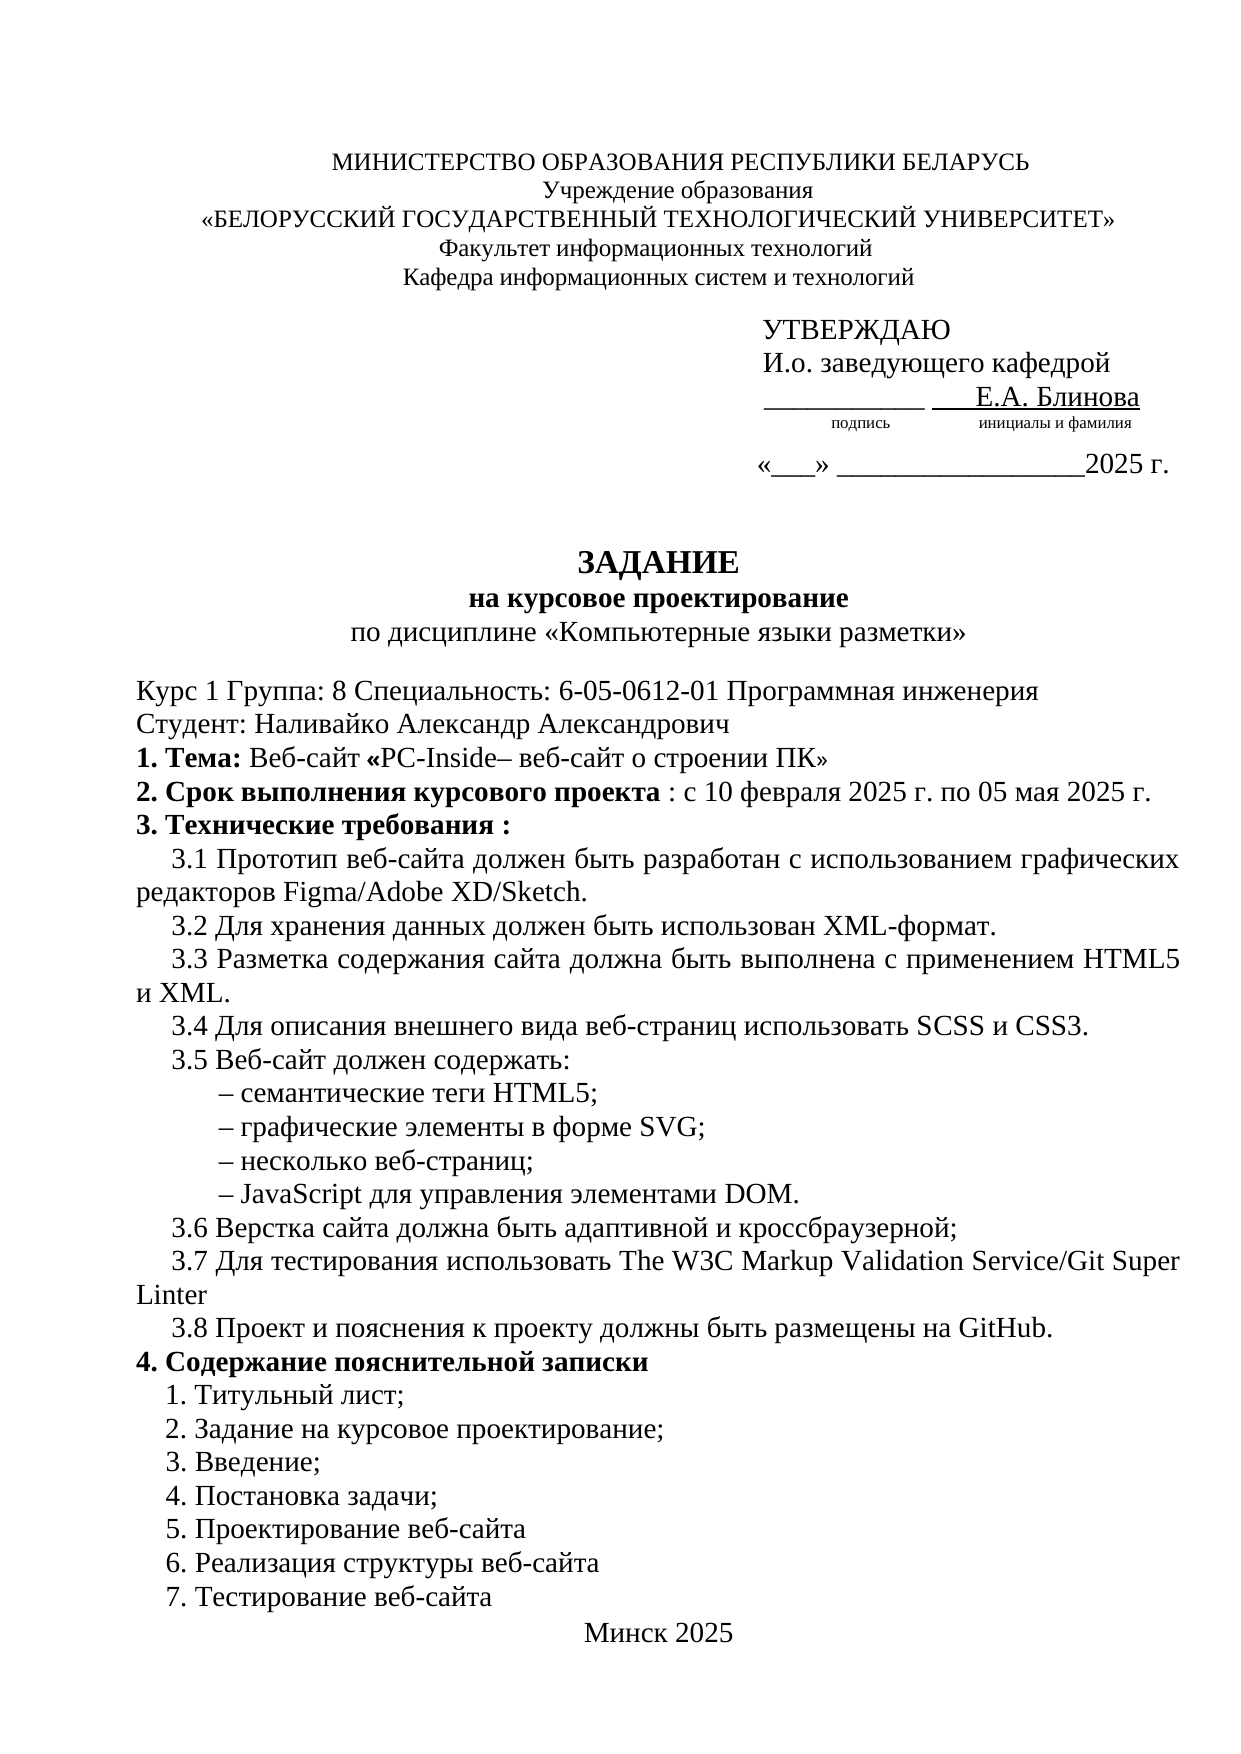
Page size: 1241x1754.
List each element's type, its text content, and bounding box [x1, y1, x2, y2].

text – JavaScript для управления элементами DOM. [136, 1176, 1181, 1210]
text 5. Проектирование веб-сайта [136, 1512, 1181, 1545]
text 3. Введение; [136, 1444, 1181, 1478]
text ___________ Е.А. Блинова [697, 379, 1140, 413]
text 3.6 Верстка сайта должна быть адаптивной и кроссбраузерной; [136, 1210, 1181, 1243]
text 3.3 Разметка содержания сайта должна быть выполнена с применением HTML5 и XML. [136, 941, 1181, 1008]
text 7. Тестирование веб-сайта [136, 1579, 1181, 1612]
text 2. Задание на курсовое проектирование; [136, 1411, 1181, 1444]
text – несколько веб-страниц; [136, 1143, 1181, 1176]
text Курс 1 Группа: 8 Специальность: 6-05-0612-01 Программная инженерия [136, 673, 1181, 706]
text 3.5 Веб-сайт должен содержать: [136, 1042, 1181, 1076]
text 4. Содержание пояснительной записки [136, 1344, 1181, 1377]
text 6. Реализация структуры веб-сайта [136, 1545, 1181, 1579]
text МИНИСТЕРСТВО ОБРАЗОВАНИЯ РЕСПУБЛИКИ БЕЛАРУСЬ [136, 147, 1181, 176]
text Учреждение образования «БЕЛОРУССКИЙ ГОСУДАРСТВЕННЫЙ ТЕХНОЛОГИЧЕСКИЙ УНИВЕРСИТЕТ» [136, 176, 1181, 233]
text по дисциплине «Компьютерные языки разметки» [136, 614, 1181, 648]
text на курсовое проектирование [136, 581, 1181, 614]
text 3.2 Для хранения данных должен быть использован XML-формат. [136, 908, 1181, 941]
text 3.1 Прототип веб-сайта должен быть разработан с использованием графических редакторов Figma/Adobe XD/Sketch. [136, 841, 1181, 908]
text Утверждаю [726, 312, 951, 346]
text 1. Тема: Веб-сайт «PC-Inside– веб-сайт о строении ПК» [136, 740, 1181, 774]
text 2. Срок выполнения курсового проекта : с 10 февраля 2025 г. по 05 мая 2025 г. [136, 774, 1181, 807]
text – графические элементы в форме SVG; [136, 1109, 1181, 1143]
text 3.7 Для тестирования использовать The W3C Markup Validation Service/Git Super Linter [136, 1243, 1181, 1310]
text И.о. заведующего кафедрой [697, 346, 1110, 379]
text подпись инициалы и фамилия [741, 413, 1132, 446]
text Факультет информационных технологий Кафедра информационных систем и технологий [136, 233, 1181, 291]
text ЗАДАНИЕ [136, 542, 1181, 581]
text 3.8 Проект и пояснения к проекту должны быть размещены на GitHub. [136, 1310, 1181, 1344]
text – семантические теги HTML5; [136, 1076, 1181, 1109]
text 3.4 Для описания внешнего вида веб-страниц использовать SCSS и CSS3. [136, 1008, 1181, 1042]
text 3. Технические требования : [136, 807, 1181, 841]
text 4. Постановка задачи; [136, 1478, 1181, 1512]
text 1. Титульный лист; [136, 1377, 1181, 1411]
text «___» _________________2025 г. [697, 446, 1169, 480]
text Студент: Наливайко Александр Александрович [136, 706, 1181, 740]
